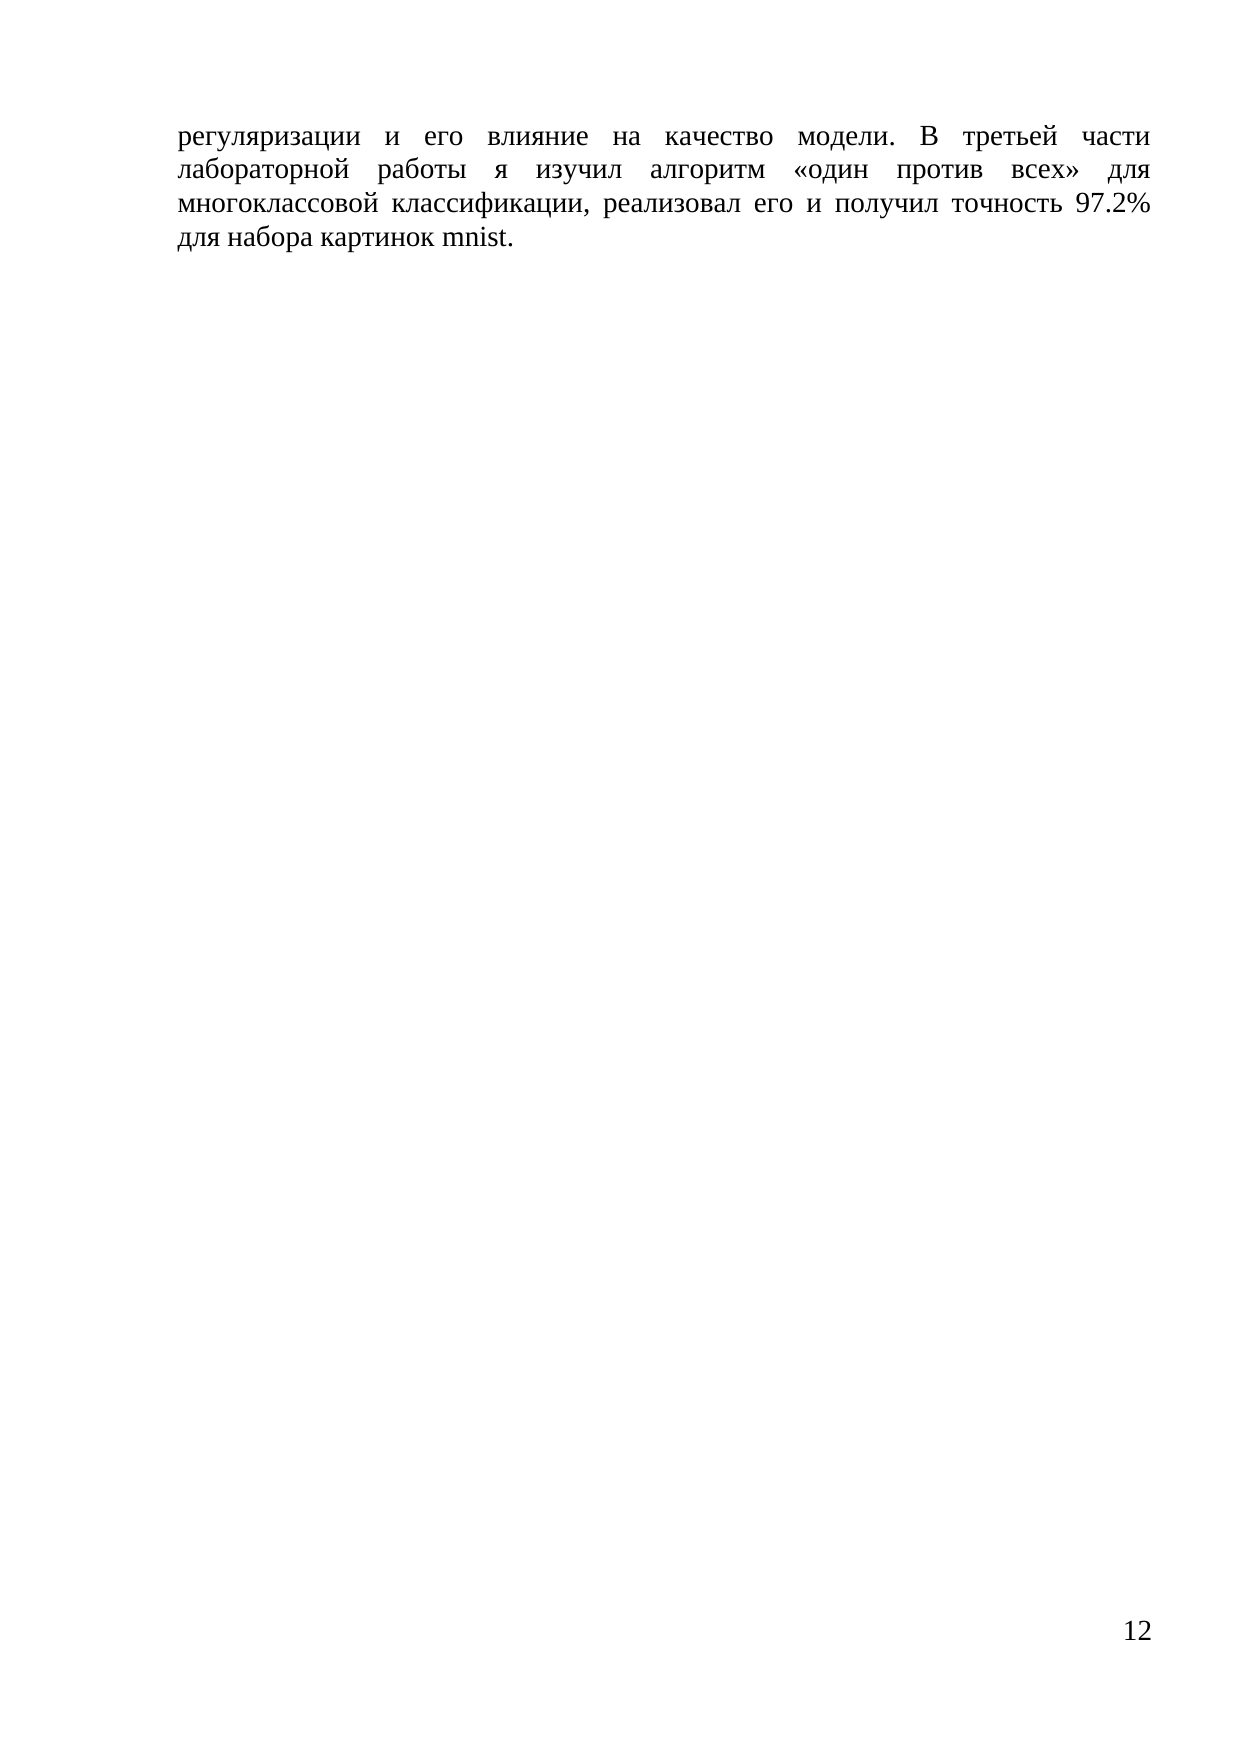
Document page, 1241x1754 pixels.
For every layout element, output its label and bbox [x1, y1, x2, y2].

text [177, 118, 1152, 252]
